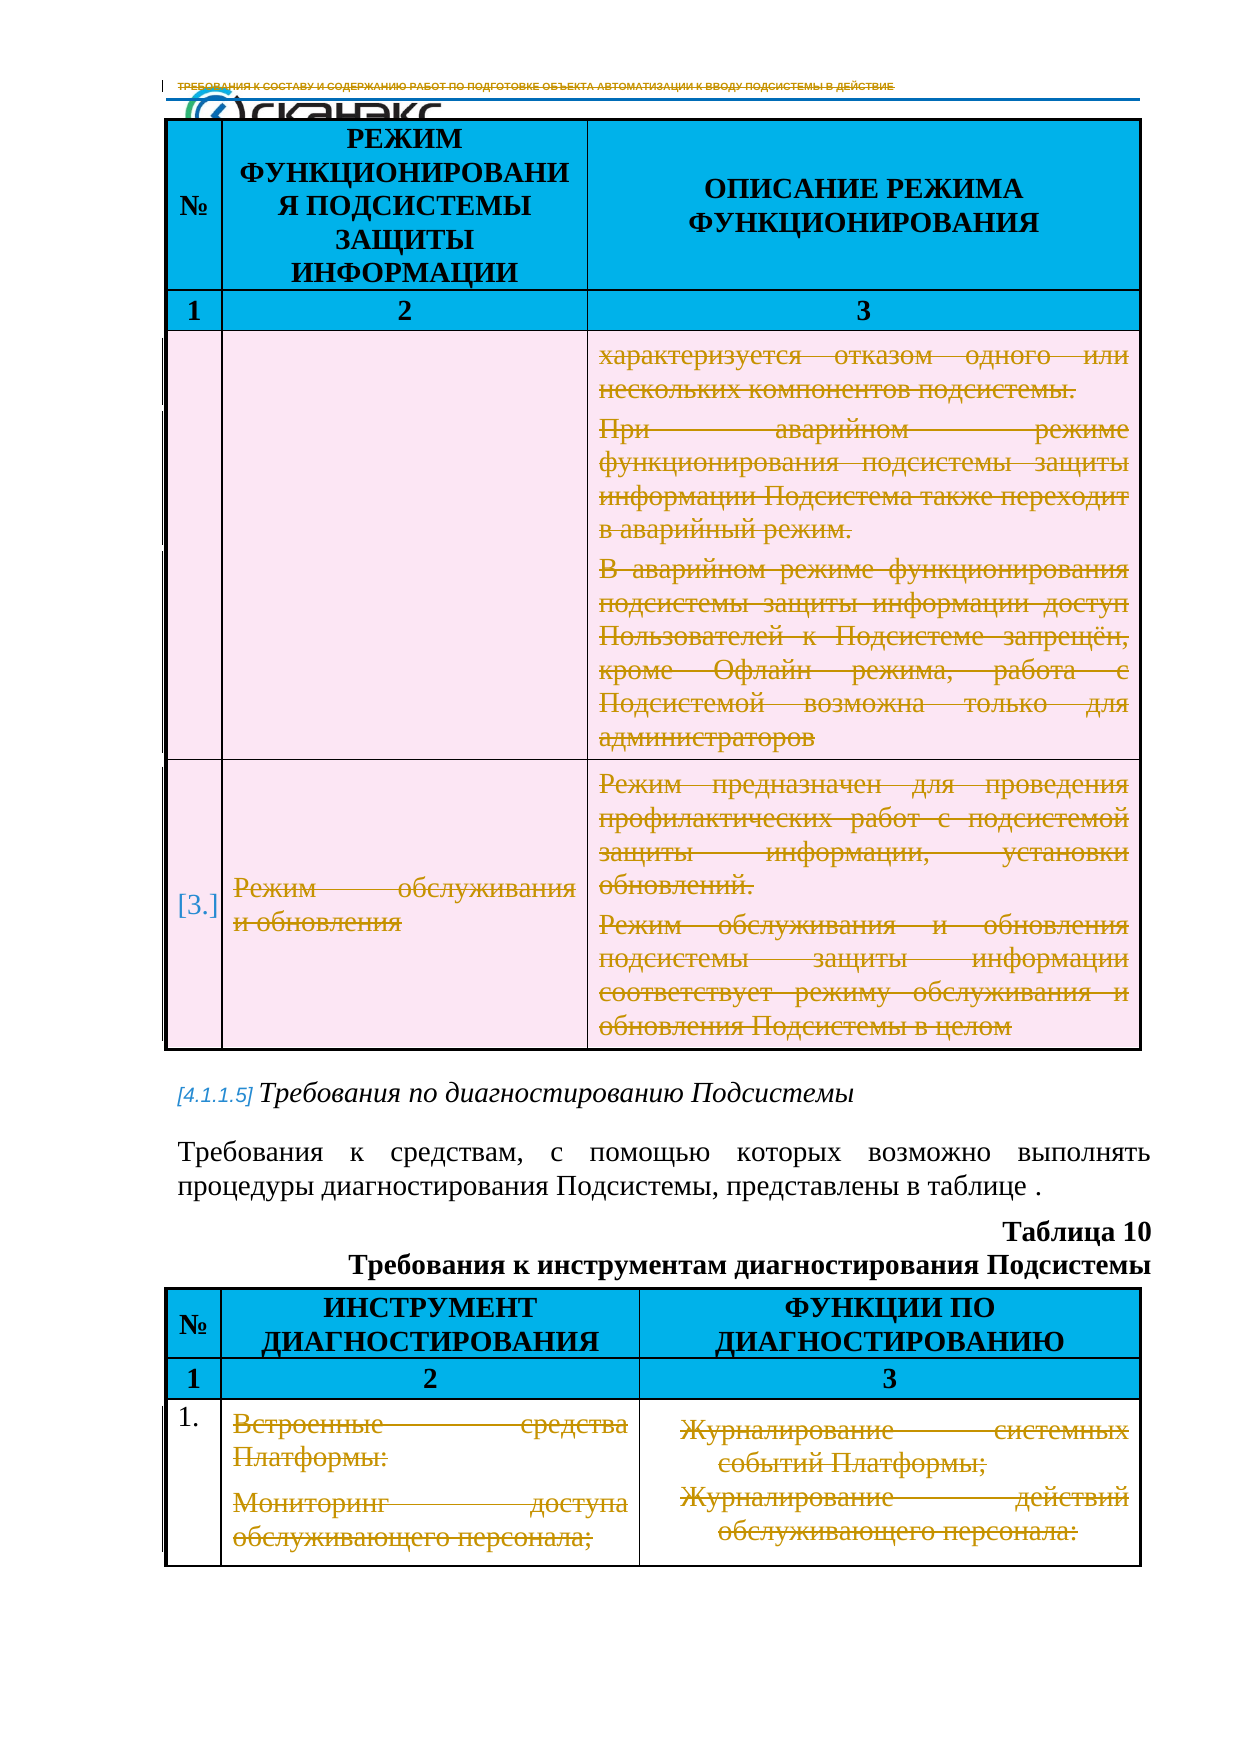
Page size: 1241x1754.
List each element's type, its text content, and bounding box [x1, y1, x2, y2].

picture [177, 88, 200, 98]
table_cell [640, 1400, 1139, 1565]
table_cell [168, 1400, 220, 1565]
table_header Режим функционирования подсистемы защиты информации [223, 121, 587, 289]
table_header Функции по диагностированию [640, 1290, 1139, 1357]
table_cell [222, 1400, 639, 1565]
picture [177, 74, 452, 87]
picture [177, 101, 452, 118]
table_header Описание режима функционирования [588, 121, 1139, 289]
table_header № [168, 1290, 220, 1357]
table_cell 3 [640, 1359, 1139, 1398]
text Требования к средствам, с помощью которых возможно выполнять процедуры диагностирования Подсистемы, представлены в таблице 10. [177, 1134, 1152, 1201]
table_cell 2 [223, 291, 587, 330]
table_cell 1 [168, 291, 221, 330]
table_cell 3 [588, 291, 1139, 330]
table_header Инструмент диагностирования [222, 1290, 639, 1357]
text Таблица 10 Требования к инструментам диагностирования Подсистемы [177, 1214, 1152, 1281]
subtitle Требования по диагностированию Подсистемы [177, 1076, 1152, 1109]
table_header № [168, 121, 221, 289]
picture [200, 88, 452, 98]
table_cell 1 [168, 1359, 220, 1398]
table_cell 2 [222, 1359, 639, 1398]
